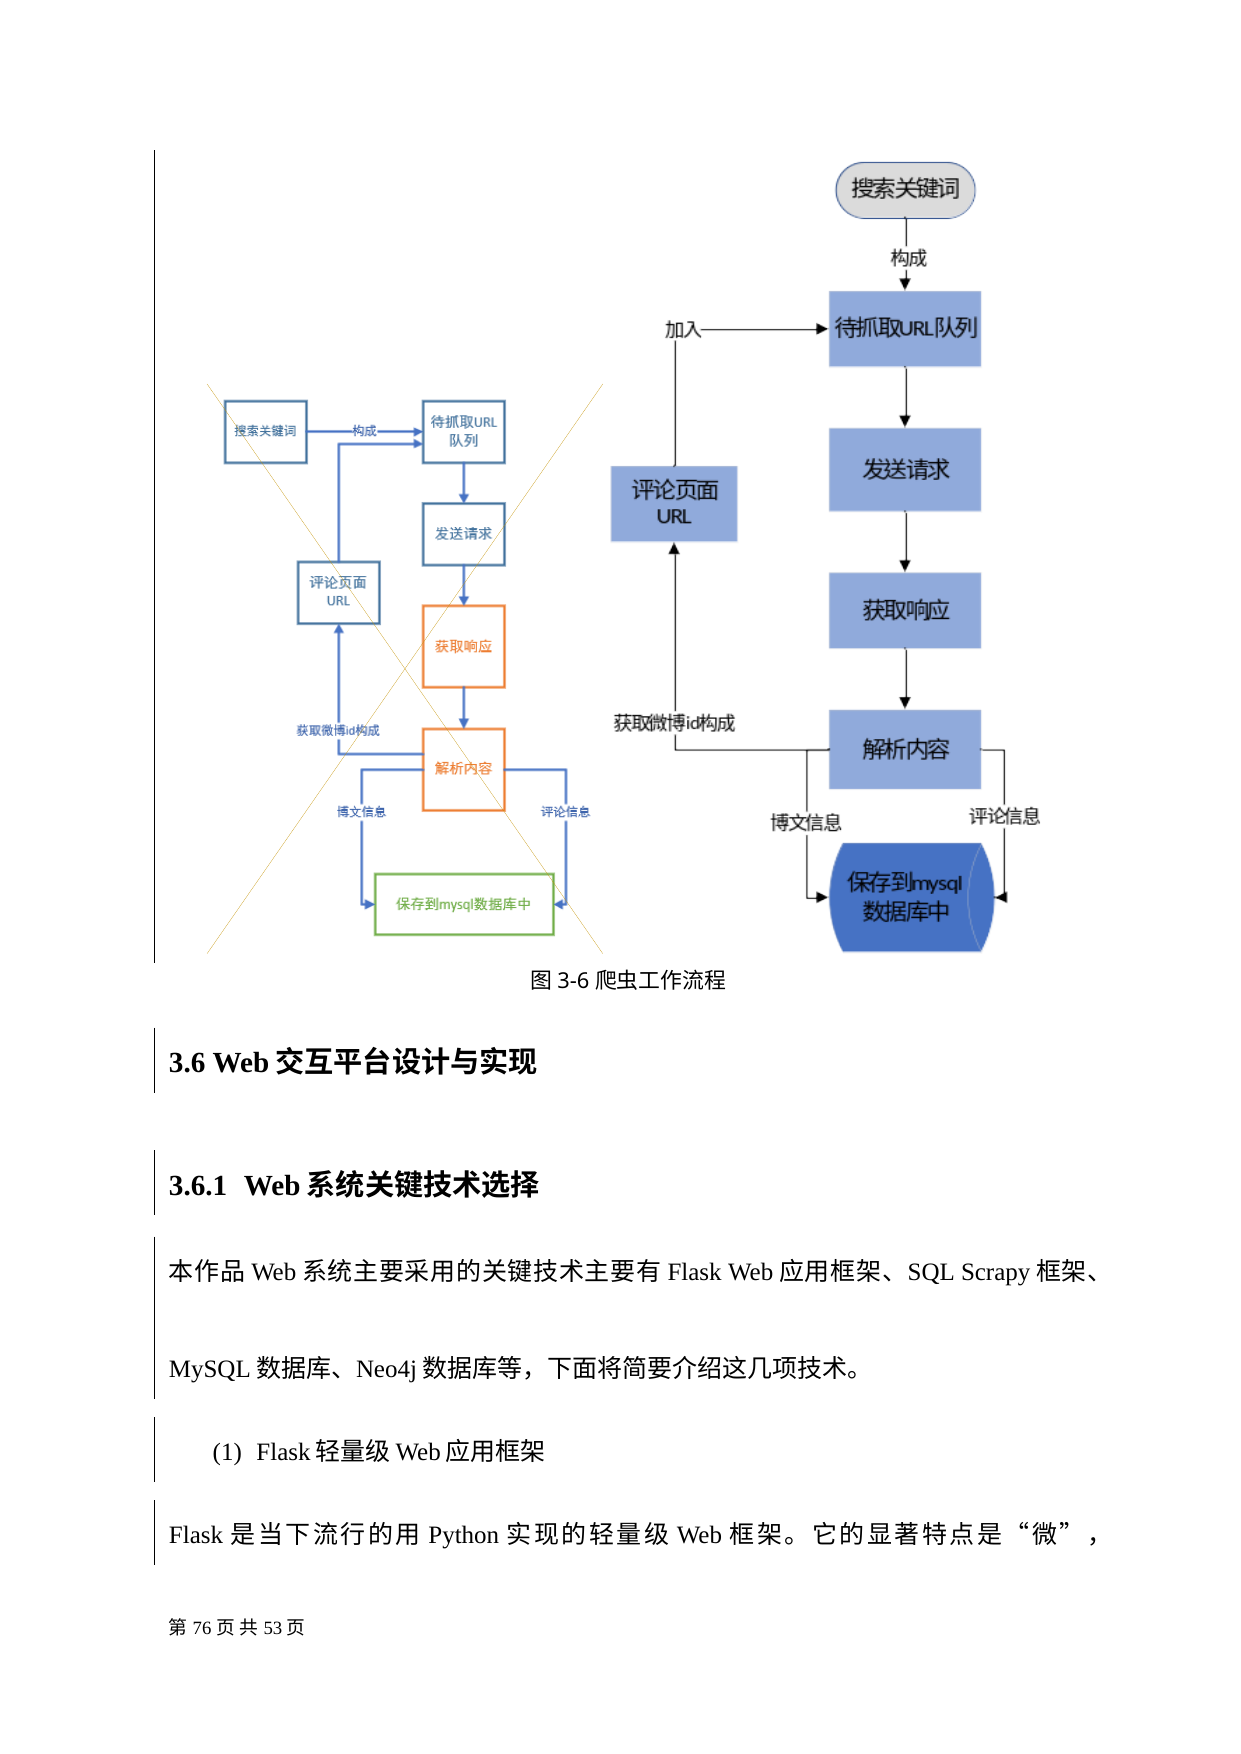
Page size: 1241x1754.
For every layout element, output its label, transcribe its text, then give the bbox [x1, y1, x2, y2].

text 本作品Web系统主要采用的关键技术主要有Flask Web应用框架、SQL Scrapy框架、MySQL数据库、Neo4j数据库等，下面将简要介绍这几项技术。 [169, 1237, 1087, 1399]
subtitle Web系统关键技术选择 [169, 1150, 1087, 1215]
picture [208, 671, 602, 954]
text Web交互平台设计与实现 [169, 1027, 1087, 1092]
picture [406, 386, 603, 952]
picture [208, 383, 602, 667]
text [169, 1500, 1087, 1565]
picture [207, 386, 404, 952]
list Flask轻量级Web应用框架 [212, 1417, 1087, 1482]
